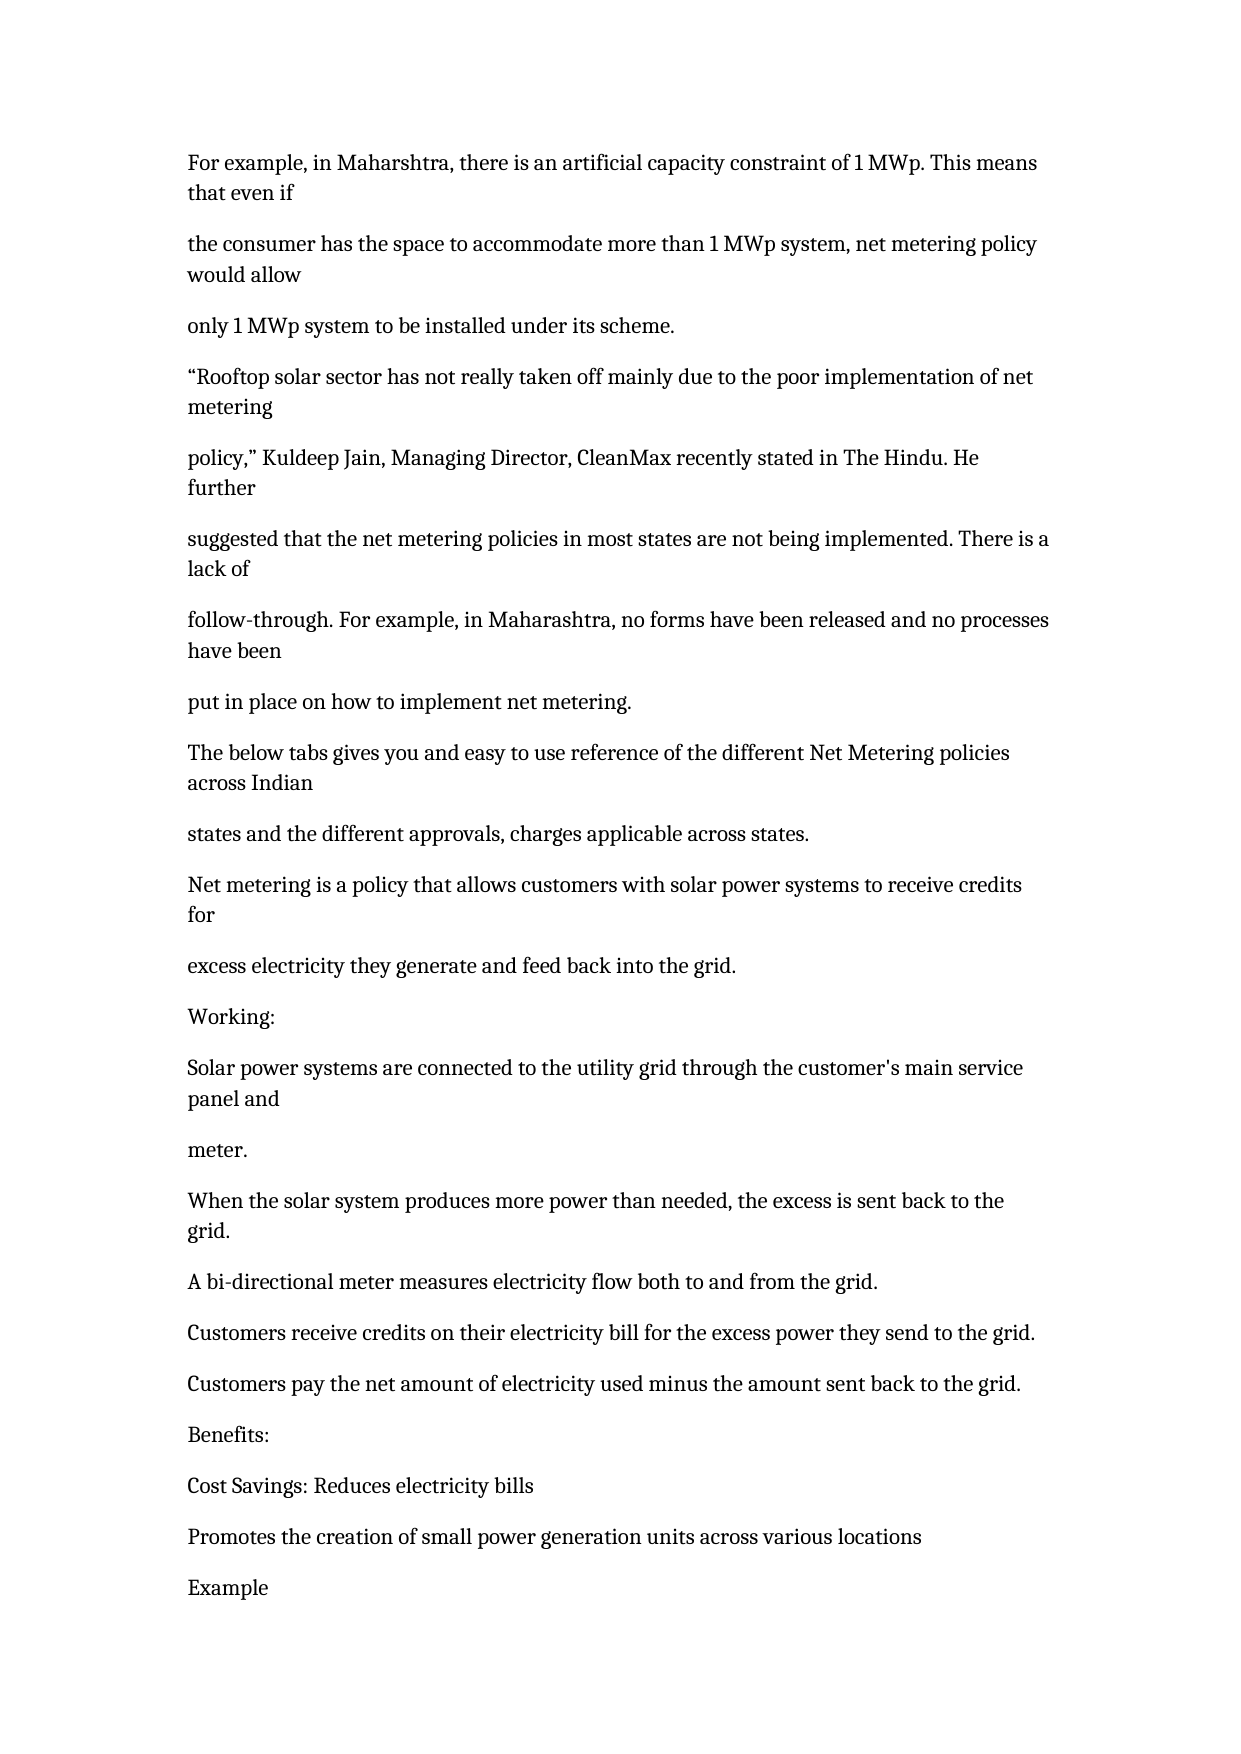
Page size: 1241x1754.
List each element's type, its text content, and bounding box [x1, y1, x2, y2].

text Example [187, 1575, 1053, 1601]
text Promotes the creation of small power generation units across various locations [187, 1524, 1053, 1550]
text put in place on how to implement net metering. [187, 688, 1053, 715]
text For example, in Maharshtra, there is an artificial capacity constraint of 1 MWp. This means that even if [187, 150, 1053, 207]
text Customers pay the net amount of electricity used minus the amount sent back to the grid. [187, 1371, 1053, 1397]
text Solar power systems are connected to the utility grid through the customer's main service panel and [187, 1055, 1053, 1112]
text The below tabs gives you and easy to use reference of the different Net Metering policies across Indian [187, 739, 1053, 796]
text When the solar system produces more power than needed, the excess is sent back to the grid. [187, 1187, 1053, 1244]
text excess electricity they generate and feed back into the grid. [187, 953, 1053, 979]
text Benefits: [187, 1422, 1053, 1448]
text Cost Savings: Reduces electricity bills [187, 1473, 1053, 1499]
text policy,” Kuldeep Jain, Managing Director, CleanMax recently stated in The Hindu. He further [187, 445, 1053, 501]
text follow-through. For example, in Maharashtra, no forms have been released and no processes have been [187, 607, 1053, 664]
text Net metering is a policy that allows customers with solar power systems to receive credits for [187, 872, 1053, 928]
text suggested that the net metering policies in most states are not being implemented. There is a lack of [187, 526, 1053, 583]
text only 1 MWp system to be installed under its scheme. [187, 312, 1053, 339]
text Customers receive credits on their electricity bill for the excess power they send to the grid. [187, 1320, 1053, 1346]
text A bi-directional meter measures electricity flow both to and from the grid. [187, 1269, 1053, 1295]
text Working: [187, 1004, 1053, 1031]
text states and the different approvals, charges applicable across states. [187, 821, 1053, 847]
text the consumer has the space to accommodate more than 1 MWp system, net metering policy would allow [187, 231, 1053, 288]
text “Rooftop solar sector has not really taken off mainly due to the poor implementation of net metering [187, 363, 1053, 420]
text meter. [187, 1136, 1053, 1163]
